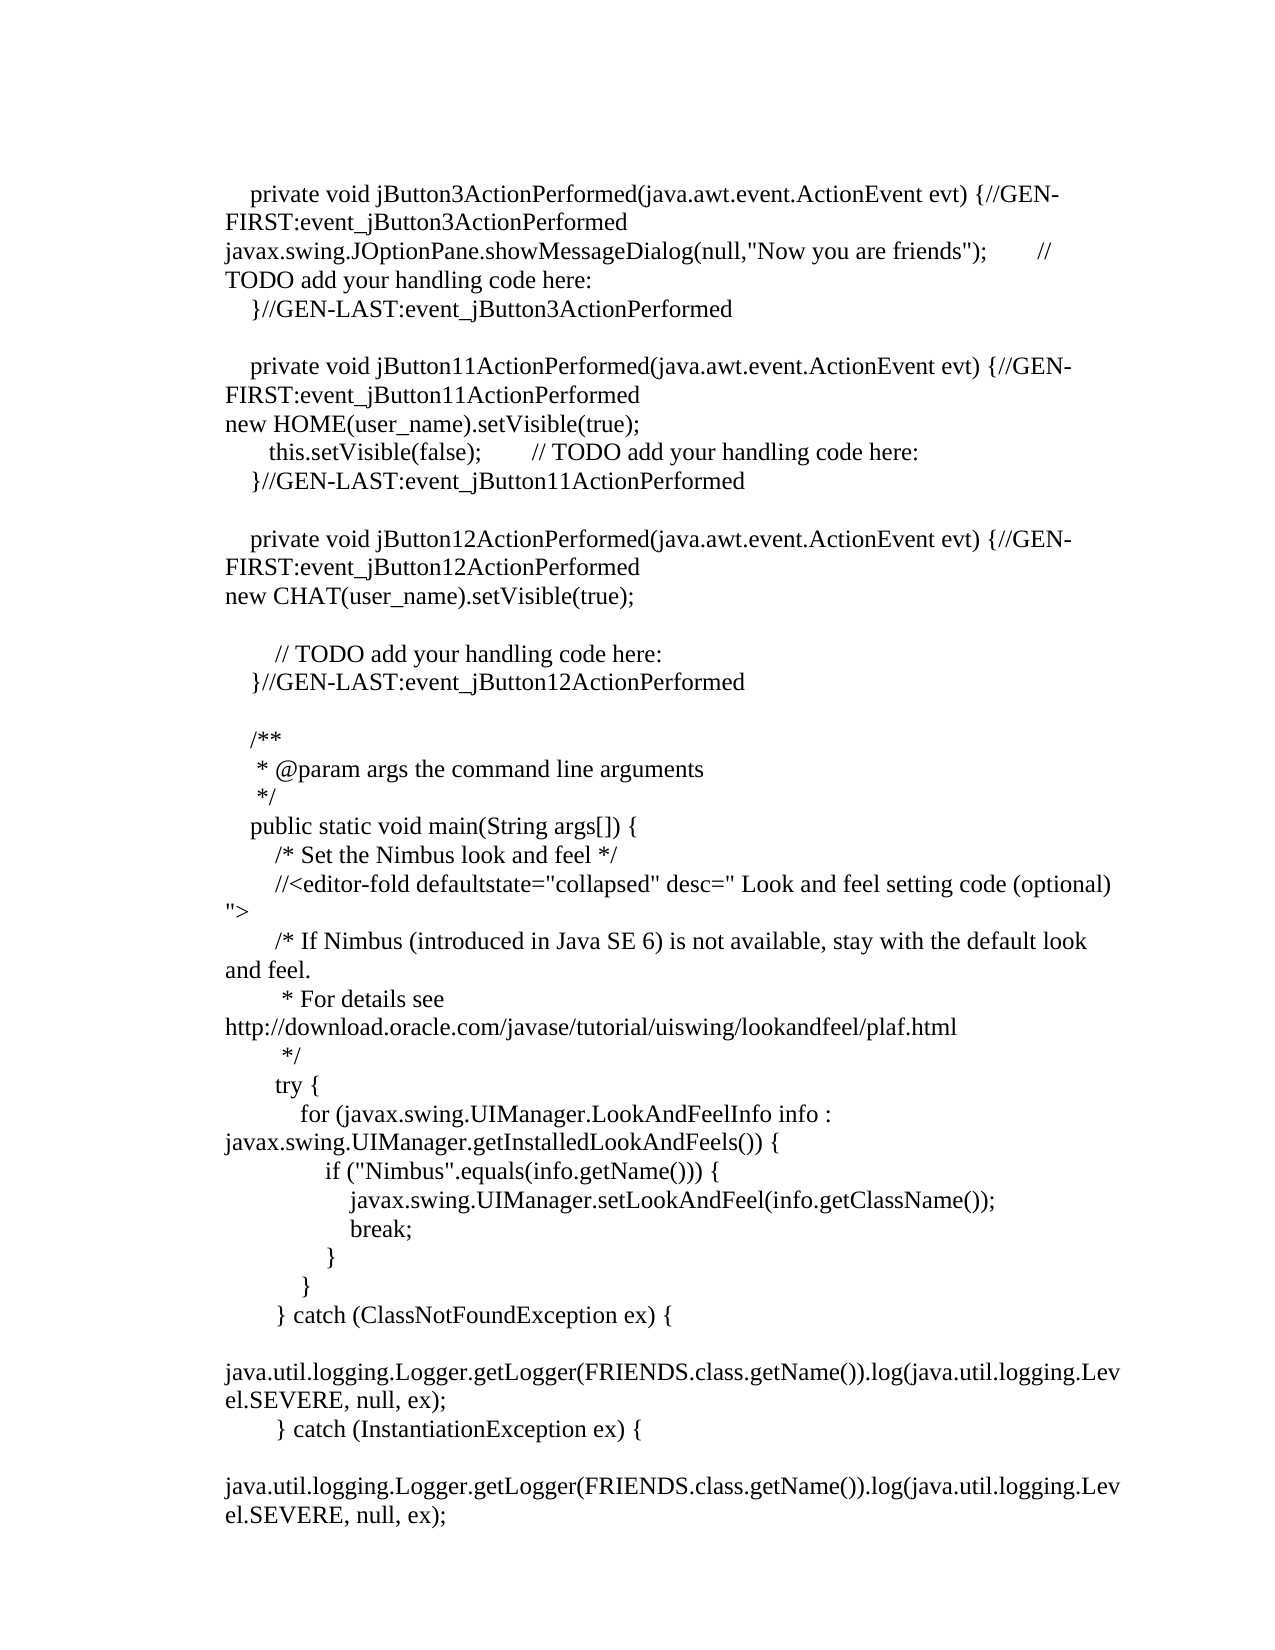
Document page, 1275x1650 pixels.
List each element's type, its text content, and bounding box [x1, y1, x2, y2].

text private void jButton11ActionPerformed(java.awt.event.ActionEvent evt) {//GEN-FIRST:event_jButton11ActionPerformed [225, 351, 1125, 409]
text // TODO add your handling code here: [225, 639, 1125, 667]
text /* If Nimbus (introduced in Java SE 6) is not available, stay with the default look and feel. [225, 926, 1125, 984]
text public static void main(String args[]) { [225, 811, 1125, 840]
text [225, 1329, 1125, 1414]
text /* Set the Nimbus look and feel */ [225, 840, 1125, 869]
text private void jButton12ActionPerformed(java.awt.event.ActionEvent evt) {//GEN-FIRST:event_jButton12ActionPerformed [225, 524, 1125, 581]
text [225, 236, 1125, 294]
text }//GEN-LAST:event_jButton3ActionPerformed [225, 294, 1125, 322]
text private void jButton3ActionPerformed(java.awt.event.ActionEvent evt) {//GEN-FIRST:event_jButton3ActionPerformed [225, 179, 1125, 236]
text * For details see http://download.oracle.com/javase/tutorial/uiswing/lookandfeel/plaf.html [225, 984, 1125, 1041]
text new HOME(user_name).setVisible(true); [225, 409, 1125, 437]
text } [225, 1242, 1125, 1271]
text }//GEN-LAST:event_jButton12ActionPerformed [225, 667, 1125, 696]
text for (javax.swing.UIManager.LookAndFeelInfo info : javax.swing.UIManager.getInstalledLookAndFeels()) { [225, 1099, 1125, 1156]
text * @param args the command line arguments [225, 754, 1125, 782]
text }//GEN-LAST:event_jButton11ActionPerformed [225, 466, 1125, 495]
text } catch (InstantiationException ex) { [225, 1414, 1125, 1443]
text */ [225, 782, 1125, 811]
text */ [225, 1041, 1125, 1070]
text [225, 1443, 1125, 1528]
text javax.swing.UIManager.setLookAndFeel(info.getClassName()); [225, 1185, 1125, 1214]
text if ("Nimbus".equals(info.getName())) { [225, 1156, 1125, 1185]
text this.setVisible(false); // TODO add your handling code here: [225, 437, 1125, 466]
text /** [225, 725, 1125, 754]
text } [225, 1271, 1125, 1300]
text } catch (ClassNotFoundException ex) { [225, 1300, 1125, 1329]
text //<editor-fold defaultstate="collapsed" desc=" Look and feel setting code (optional) "> [225, 869, 1125, 926]
text break; [225, 1214, 1125, 1242]
text new CHAT(user_name).setVisible(true); [225, 581, 1125, 610]
text try { [225, 1070, 1125, 1099]
